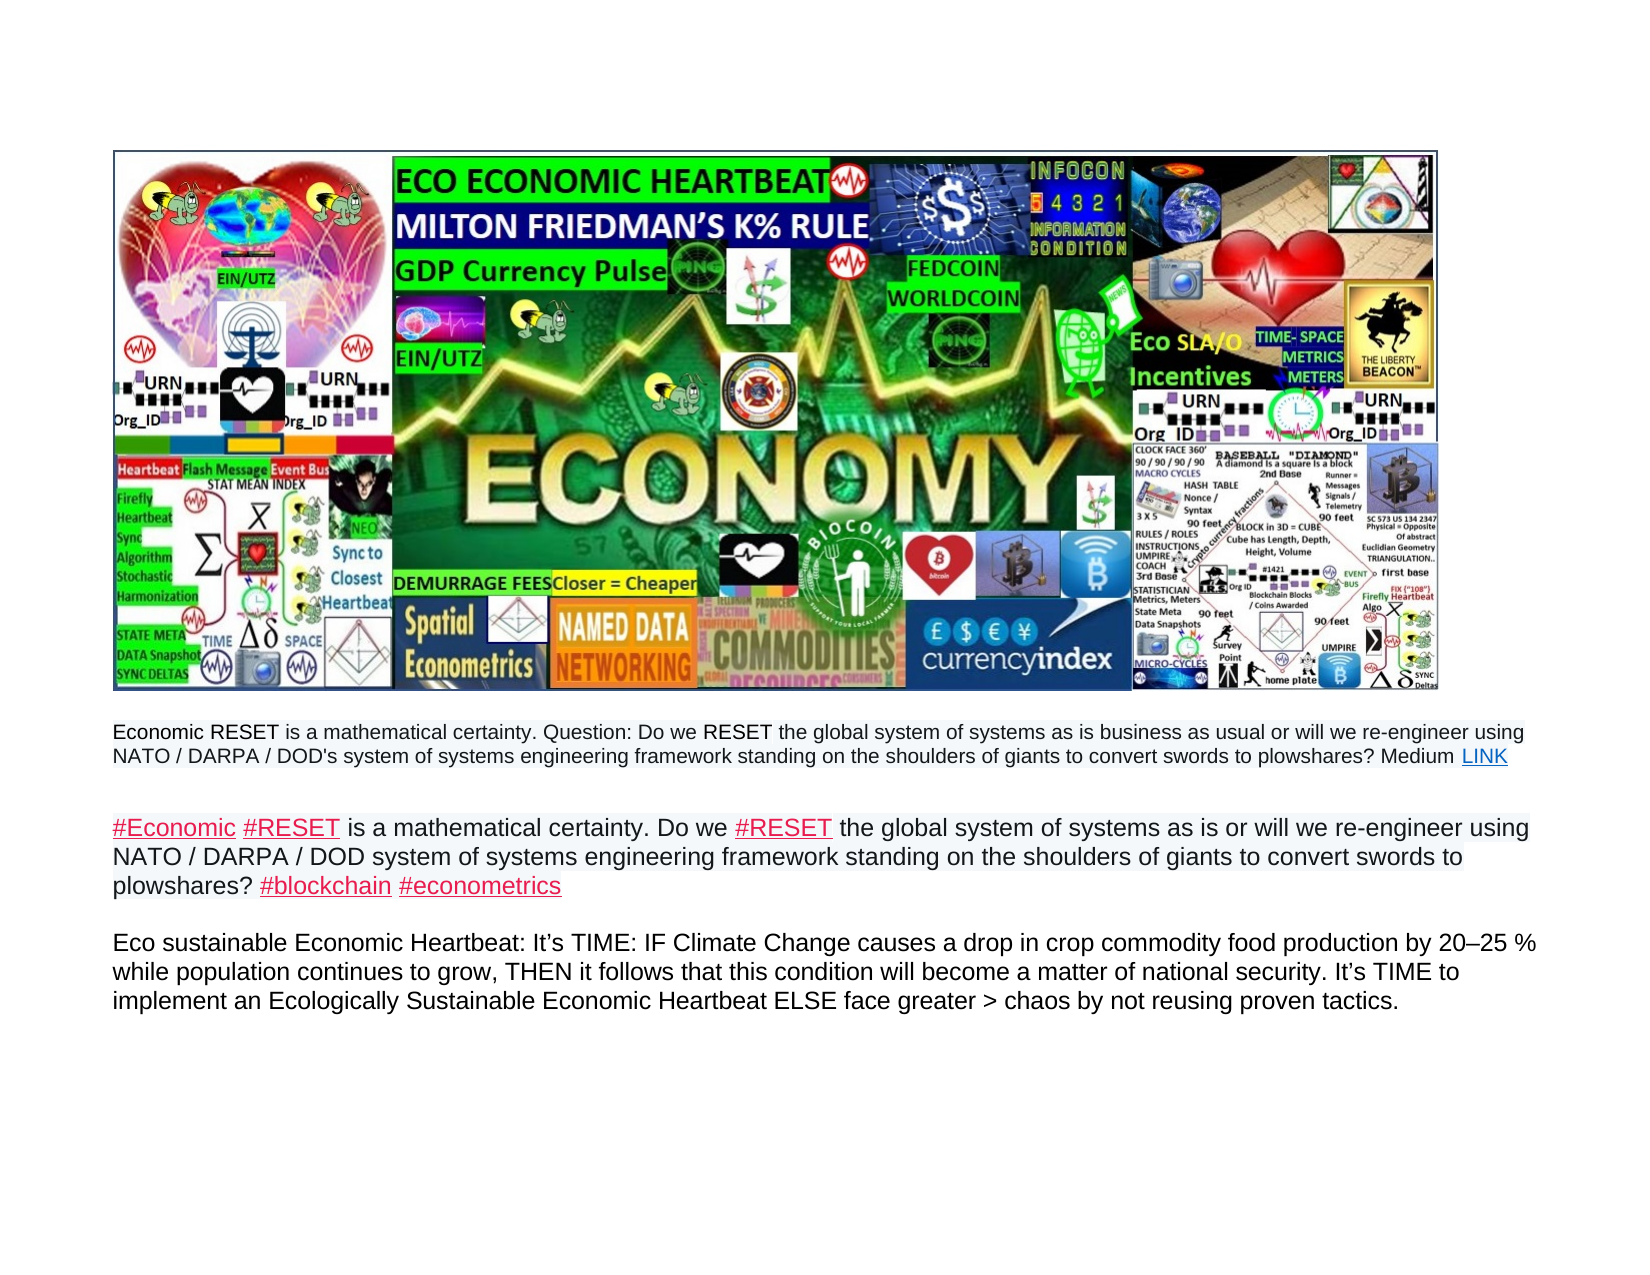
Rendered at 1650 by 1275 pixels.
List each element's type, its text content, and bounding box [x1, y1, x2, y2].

picture [112, 150, 1440, 691]
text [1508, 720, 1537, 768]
text #Economic #RESET is a mathematical certainty. Do we #RESET the global system of systems as is or will we re-engineer using NATO / DARPA / DOD system of systems engineering framework standing on the shoulders of giants to convert swords to plowshares? #blockchain #econometrics [561, 813, 1537, 899]
